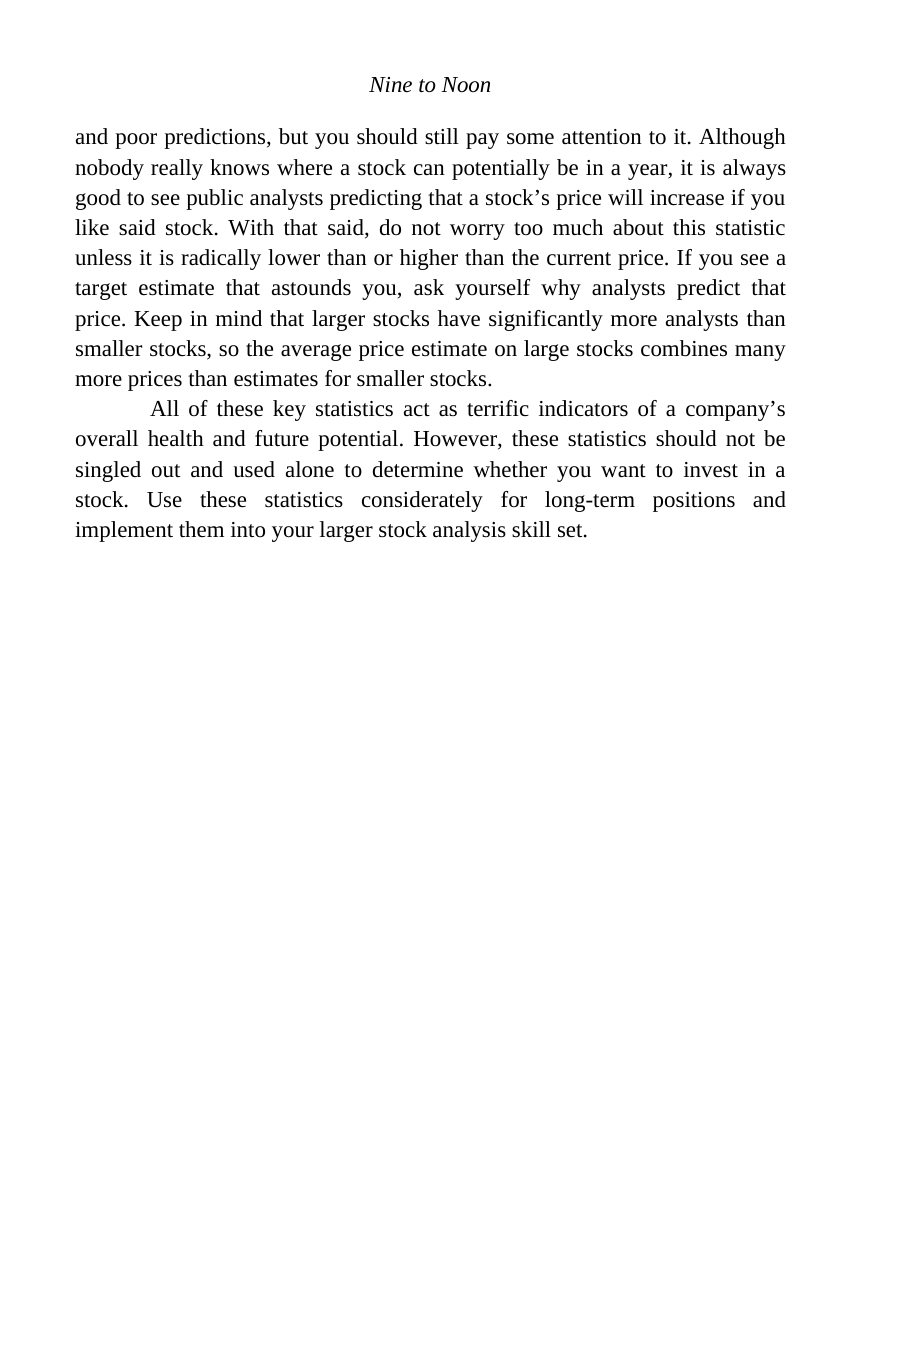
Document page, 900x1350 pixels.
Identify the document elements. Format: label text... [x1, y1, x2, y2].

text All of these key statistics act as terrific indicators of a company’s overall health and future potential. However, these statistics should not be singled out and used alone to determine whether you want to invest in a stock. Use these statistics considerately for long-term positions and implement them into your larger stock analysis skill set. [75, 395, 787, 542]
